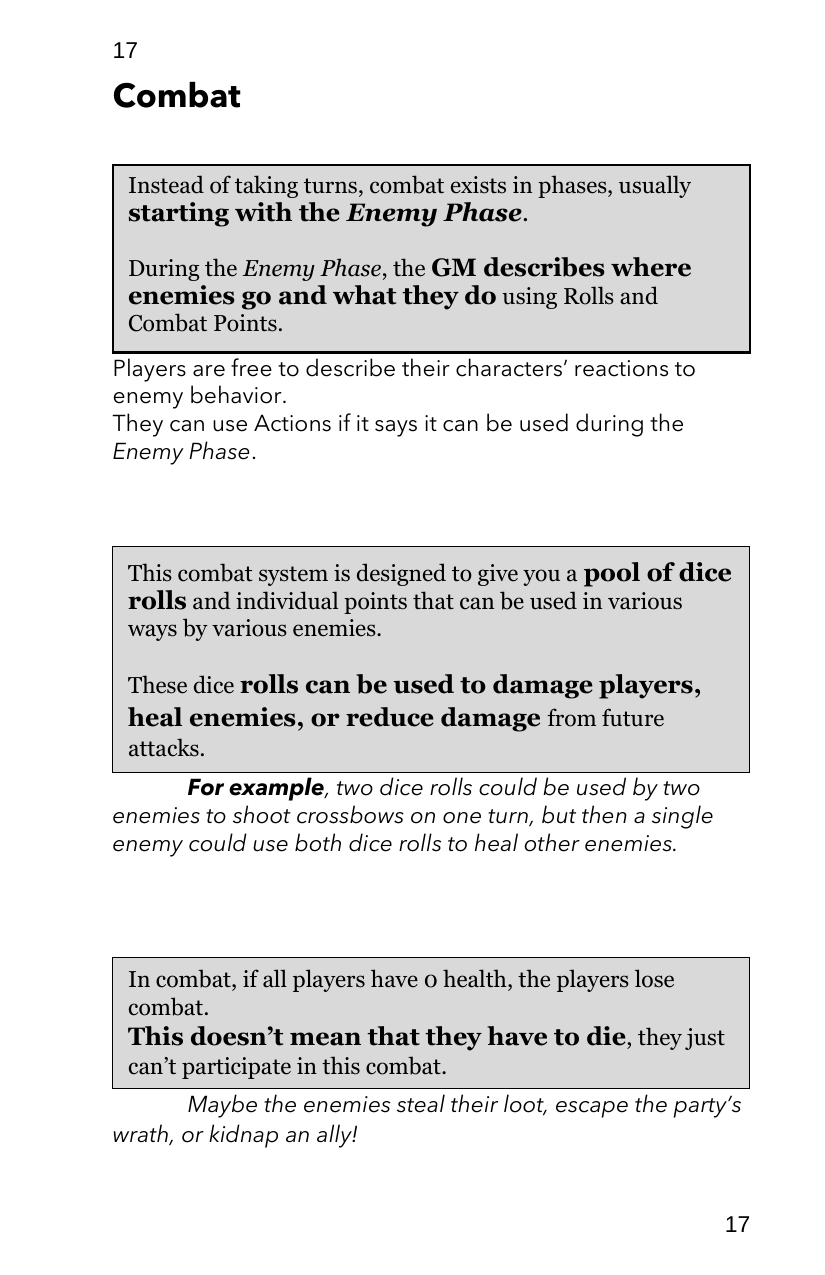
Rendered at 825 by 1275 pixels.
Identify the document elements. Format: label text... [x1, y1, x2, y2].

subtitle Combat [112, 75, 750, 115]
text Players are free to describe their characters’ reactions to enemy behavior. They can use Actions if it says it can be used during the Enemy Phase. [112, 354, 750, 465]
text Maybe the enemies steal their loot, escape the party’s wrath, or kidnap an ally! [112, 1091, 750, 1148]
text For example, two dice rolls could be used by two enemies to shoot crossbows on one turn, but then a single enemy could use both dice rolls to heal other enemies. [112, 774, 750, 857]
